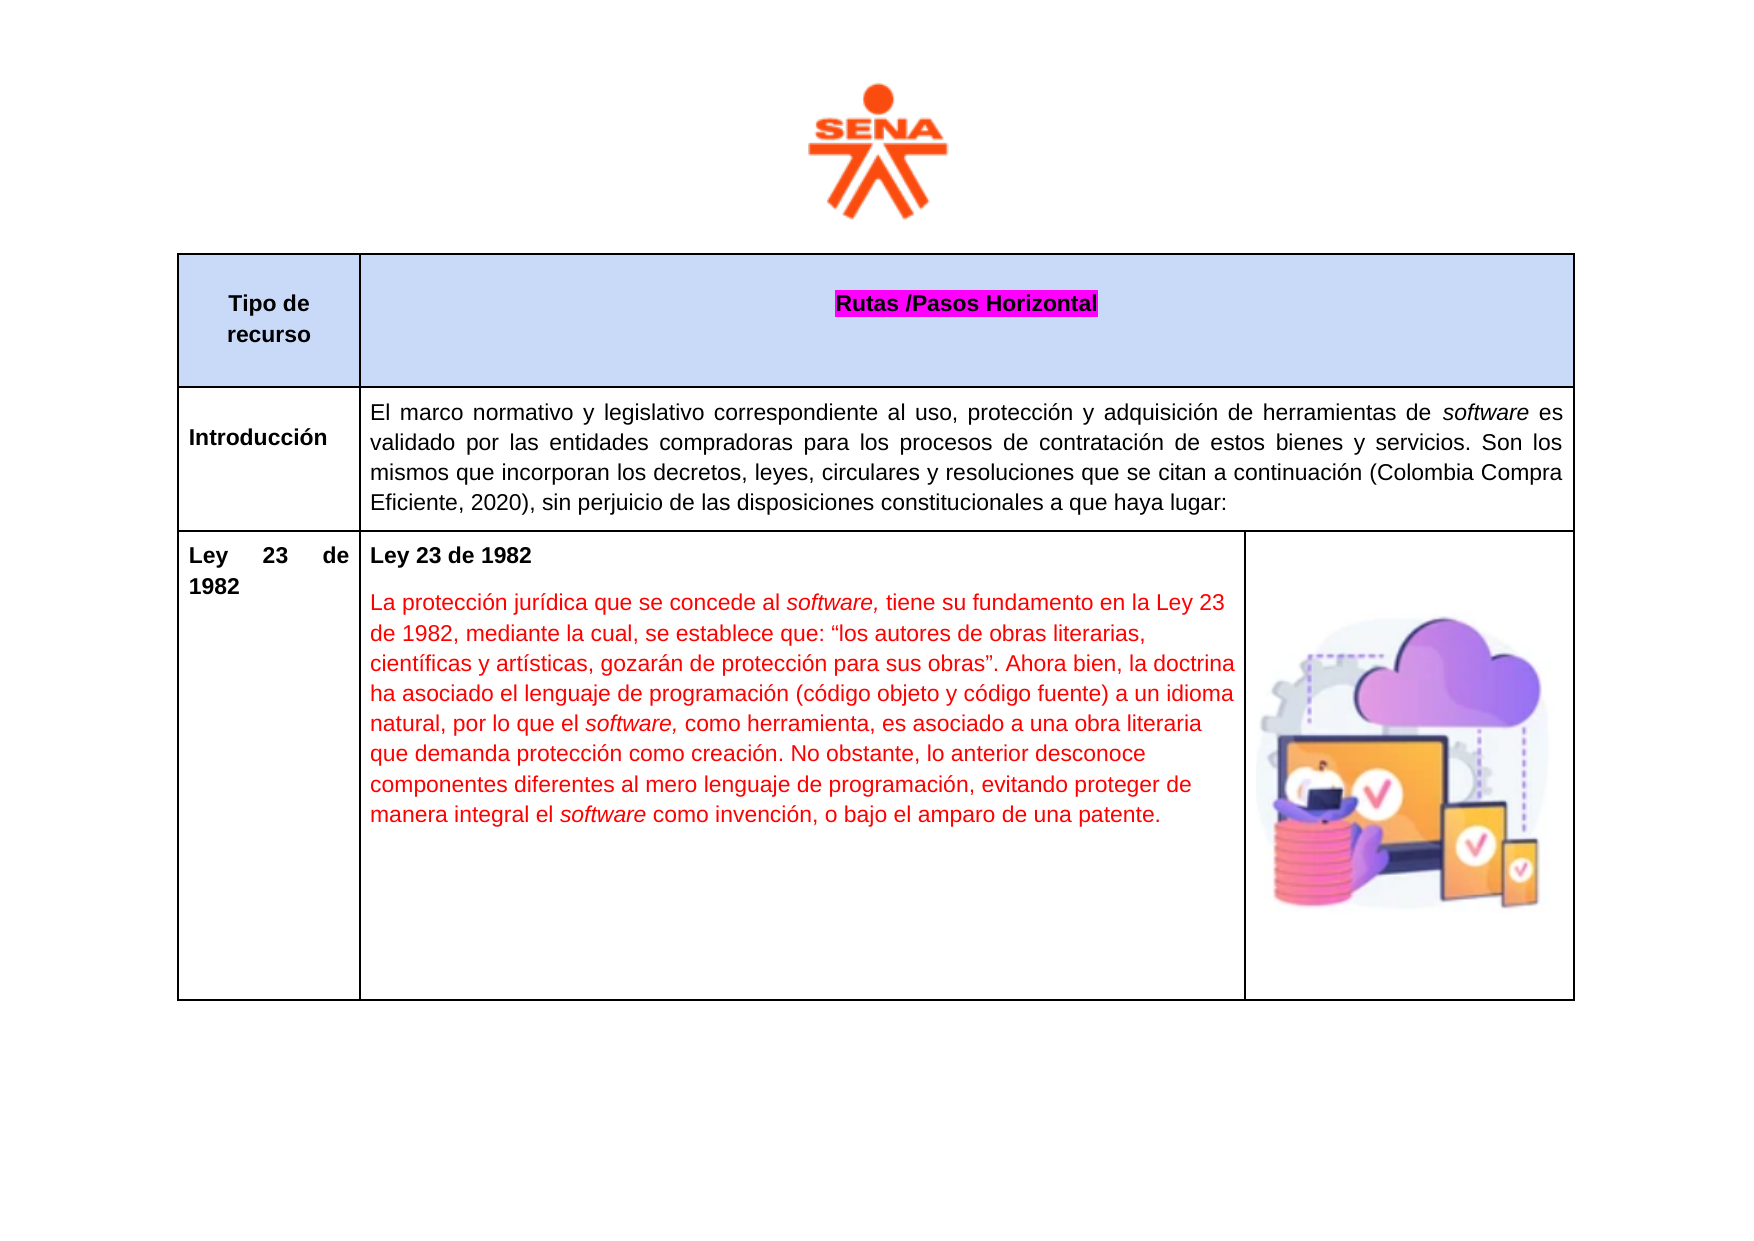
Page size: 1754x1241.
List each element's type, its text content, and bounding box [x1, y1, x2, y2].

table_cell Ley 23 de 1982 [179, 532, 359, 998]
table_cell [1246, 532, 1573, 998]
table_header Tipo de recurso [179, 255, 359, 386]
picture [796, 75, 958, 227]
picture [1255, 567, 1562, 960]
table_cell Ley 23 de 1982 La protección jurídica que se concede al software, tiene su fundamento en la Ley 23 de 1982, mediante la cual, se establece que: “los autores de obras literarias, científicas y artísticas, gozarán de protección para sus obras”. Ahora bien, la doctrina ha asociado el lenguaje de programación (código objeto y código fuente) a un idioma natural, por lo que el software, como herramienta, es asociado a una obra literaria que demanda protección como creación. No obstante, lo anterior desconoce componentes diferentes al mero lenguaje de programación, evitando proteger de manera integral el software como invención, o bajo el amparo de una patente. [361, 532, 1244, 998]
table_cell Introducción [179, 388, 359, 530]
table_cell El marco normativo y legislativo correspondiente al uso, protección y adquisición de herramientas de software es validado por las entidades compradoras para los procesos de contratación de estos bienes y servicios. Son los mismos que incorporan los decretos, leyes, circulares y resoluciones que se citan a continuación (Colombia Compra Eficiente, 2020), sin perjuicio de las disposiciones constitucionales a que haya lugar: [361, 388, 1573, 530]
table_header Rutas /Pasos Horizontal [361, 255, 1573, 386]
